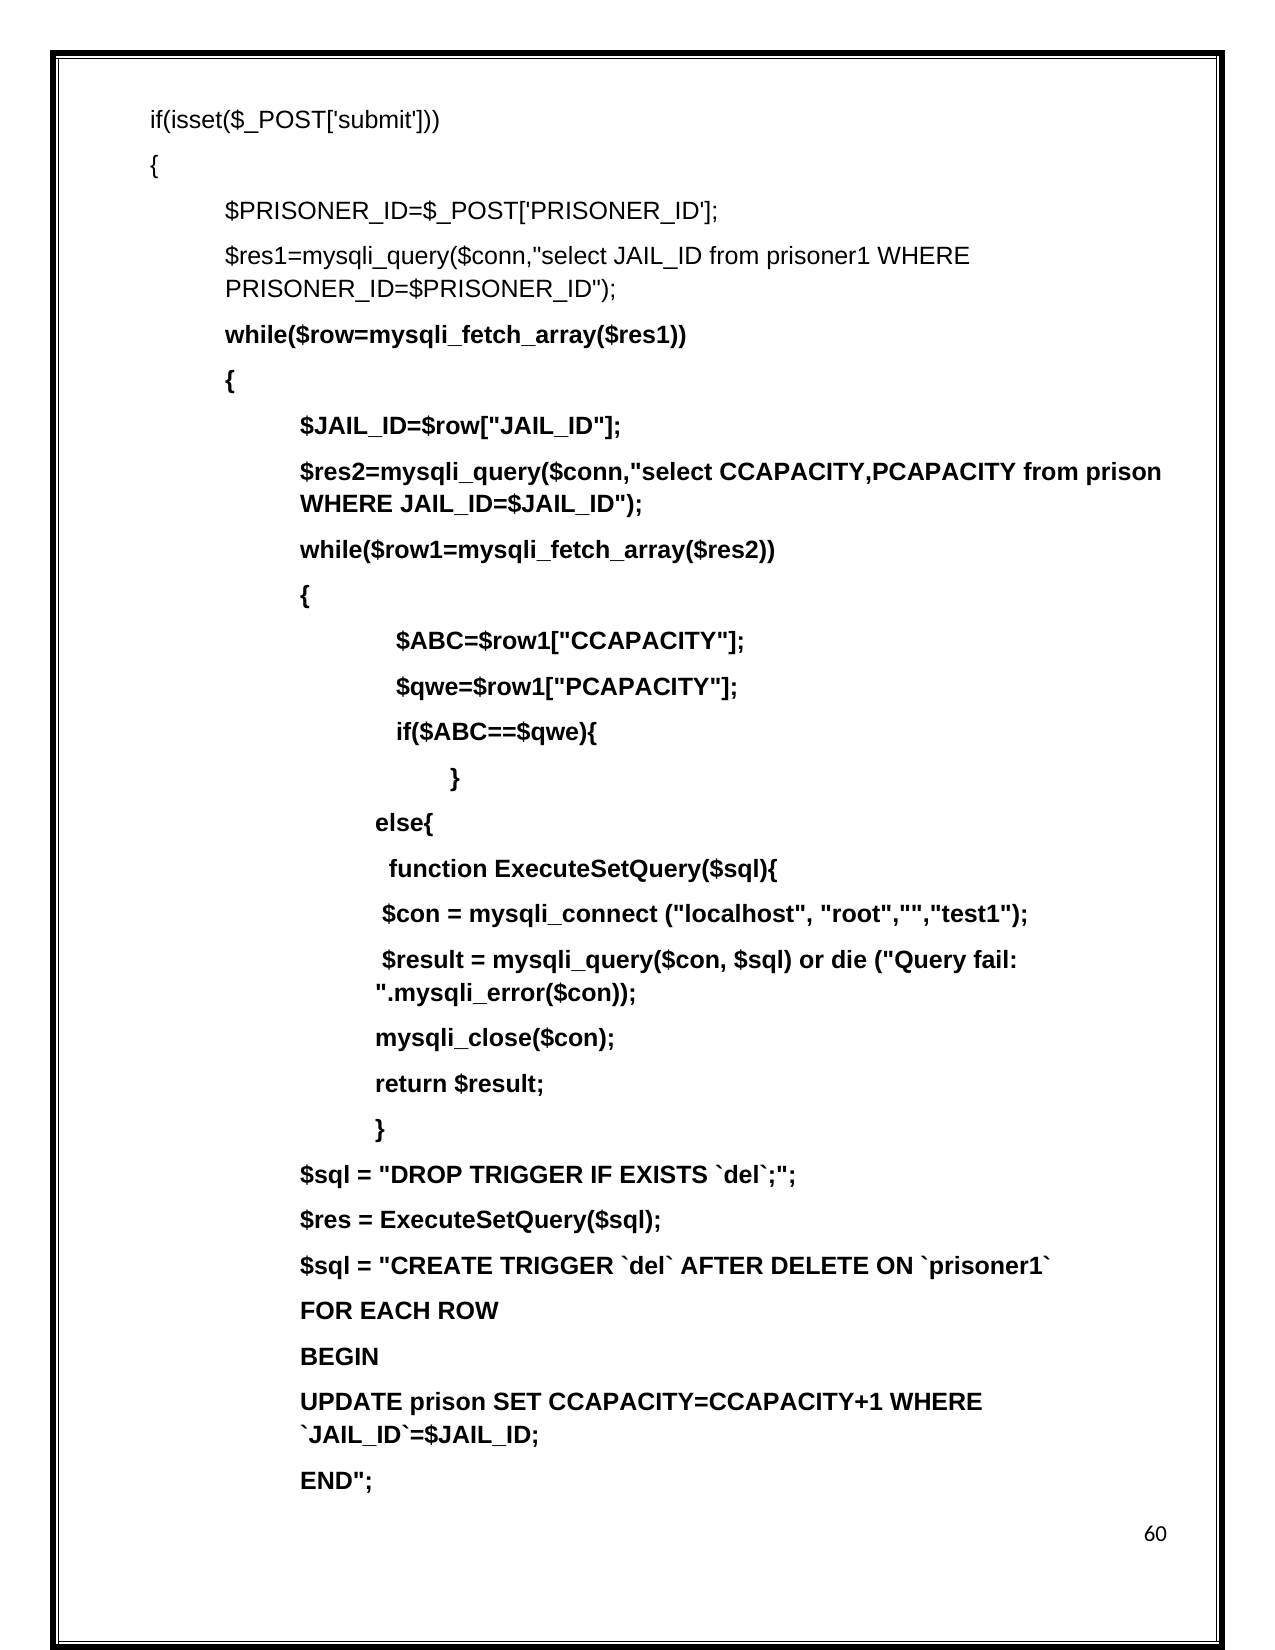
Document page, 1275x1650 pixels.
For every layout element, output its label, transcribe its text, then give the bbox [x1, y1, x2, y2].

text END"; [75, 1466, 1167, 1495]
text $res = ExecuteSetQuery($sql); [75, 1205, 1167, 1234]
text { [75, 365, 1167, 394]
text if(isset($_POST['submit'])) [75, 105, 1167, 133]
text $ABC=$row1["CCAPACITY"]; [75, 626, 1167, 655]
text mysqli_close($con); [75, 1023, 1167, 1052]
text $JAIL_ID=$row["JAIL_ID"]; [75, 411, 1167, 440]
text BEGIN [75, 1342, 1167, 1371]
text FOR EACH ROW [75, 1296, 1167, 1325]
text } [75, 1114, 1167, 1143]
text } [375, 763, 1167, 791]
text $result = mysqli_query($con, $sql) or die ("Query fail: ".mysqli_error($con)); [375, 945, 1167, 1006]
text $sql = "DROP TRIGGER IF EXISTS `del`;"; [75, 1160, 1167, 1188]
text { [75, 581, 1167, 609]
text $PRISONER_ID=$_POST['PRISONER_ID']; [75, 196, 1167, 224]
text return $result; [75, 1069, 1167, 1097]
text function ExecuteSetQuery($sql){ [75, 854, 1167, 882]
text while($row1=mysqli_fetch_array($res2)) [75, 535, 1167, 564]
text $con = mysqli_connect ("localhost", "root","","test1"); [75, 899, 1167, 928]
text if($ABC==$qwe){ [75, 717, 1167, 746]
text $qwe=$row1["PCAPACITY"]; [75, 672, 1167, 700]
text { [75, 150, 1167, 179]
text UPDATE prison SET CCAPACITY=CCAPACITY+1 WHERE `JAIL_ID`=$JAIL_ID; [300, 1387, 1167, 1449]
text $res2=mysqli_query($conn,"select CCAPACITY,PCAPACITY from prison WHERE JAIL_ID=$JAIL_ID"); [300, 456, 1167, 518]
text $res1=mysqli_query($conn,"select JAIL_ID from prisoner1 WHERE PRISONER_ID=$PRISONER_ID"); [225, 241, 1167, 303]
text $sql = "CREATE TRIGGER `del` AFTER DELETE ON `prisoner1` [225, 1251, 1167, 1279]
text else{ [75, 808, 1167, 837]
text while($row=mysqli_fetch_array($res1)) [75, 320, 1167, 349]
